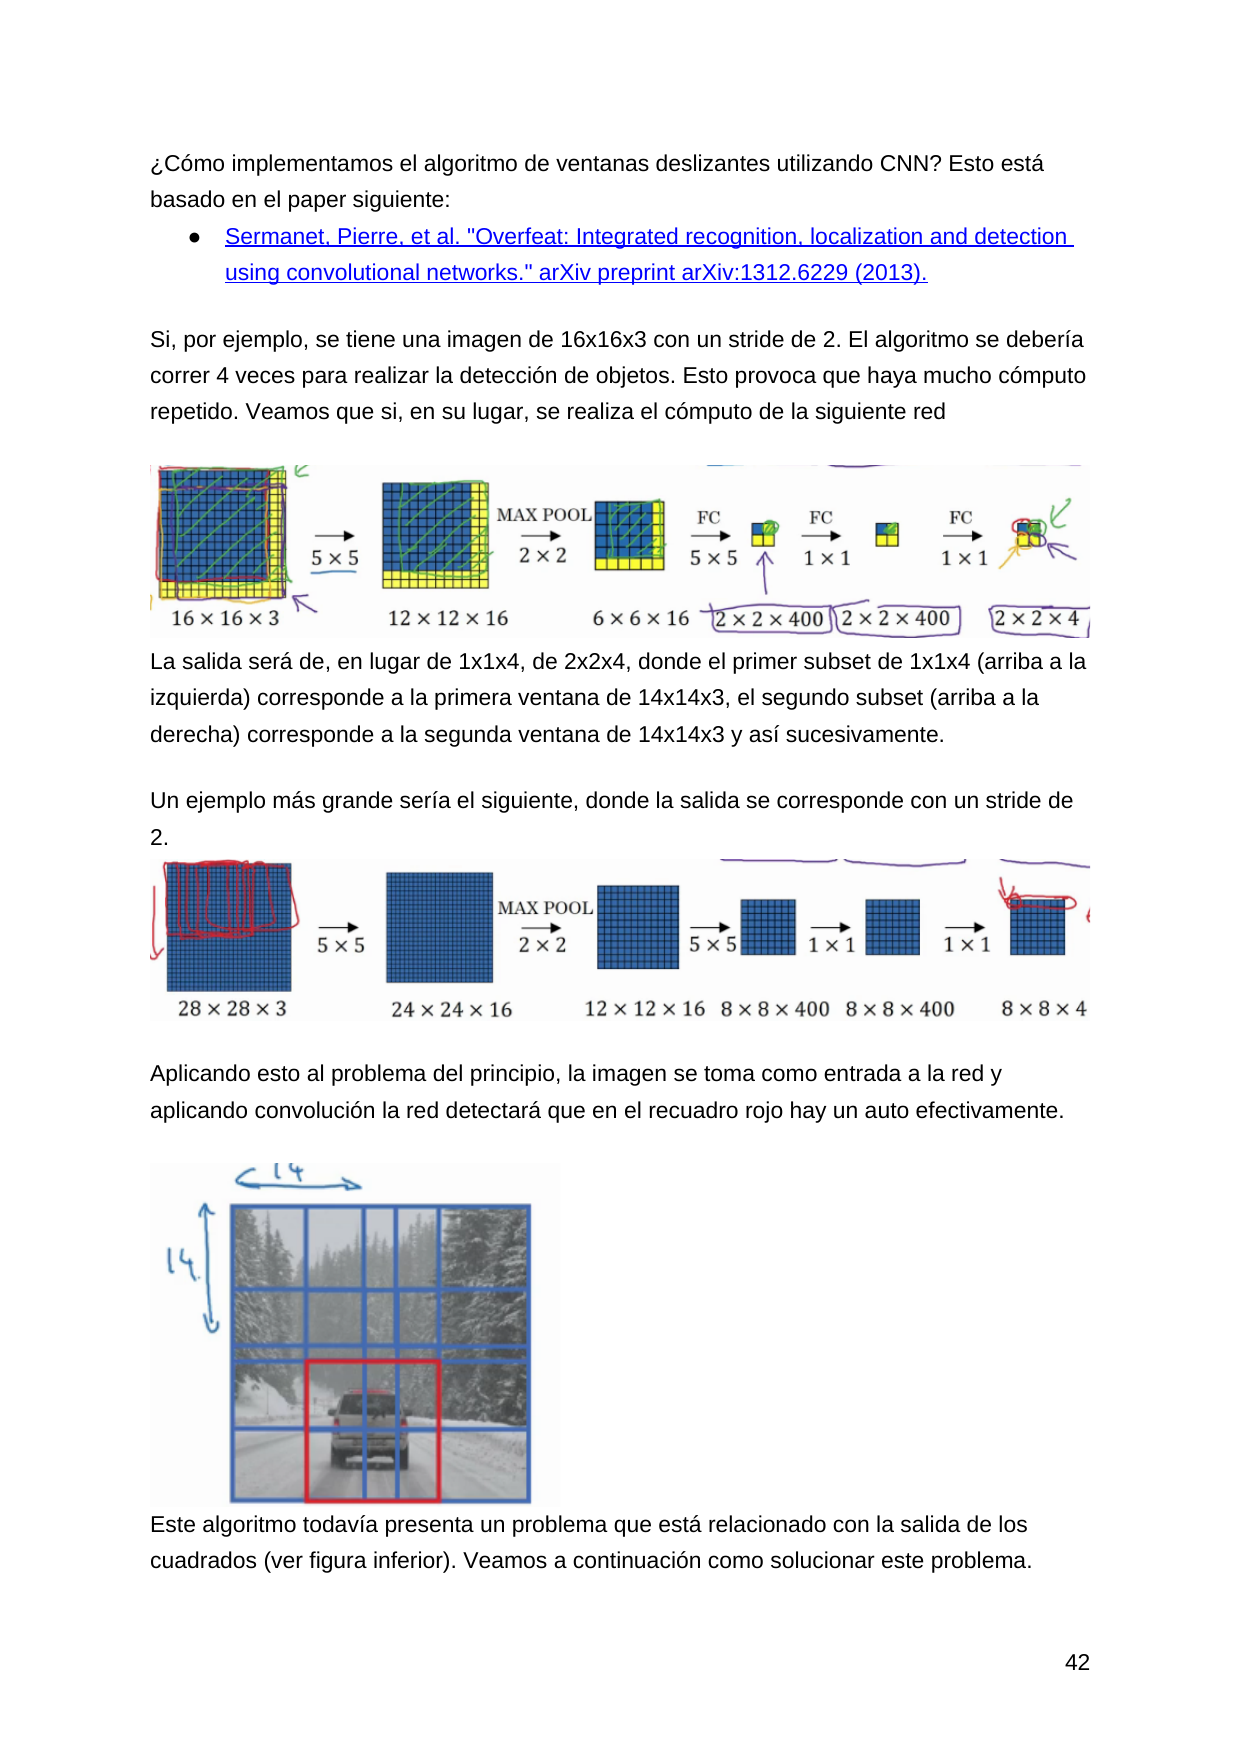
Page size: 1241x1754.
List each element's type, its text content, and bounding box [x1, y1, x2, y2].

text ¿Cómo implementamos el algoritmo de ventanas deslizantes utilizando CNN? Esto está basado en el paper siguiente: [150, 150, 1090, 213]
picture [150, 859, 1091, 1021]
picture [150, 1163, 561, 1507]
text Este algoritmo todavía presenta un problema que está relacionado con la salida de los cuadrados (ver figura inferior). Veamos a continuación como solucionar este problema. [150, 1511, 1090, 1574]
text Aplicando esto al problema del principio, la imagen se toma como entrada a la red y aplicando convolución la red detectará que en el recuadro rojo hay un auto efectivamente. [150, 1060, 1090, 1123]
picture [150, 465, 1091, 638]
text Si, por ejemplo, se tiene una imagen de 16x16x3 con un stride de 2. El algoritmo se debería correr 4 veces para realizar la detección de objetos. Esto provoca que haya mucho cómputo repetido. Veamos que si, en su lugar, se realiza el cómputo de la siguiente red [150, 326, 1090, 425]
text La salida será de, en lugar de 1x1x4, de 2x2x4, donde el primer subset de 1x1x4 (arriba a la izquierda) corresponde a la primera ventana de 14x14x3, el segundo subset (arriba a la derecha) corresponde a la segunda ventana de 14x14x3 y así sucesivamente. [150, 648, 1090, 747]
text Un ejemplo más grande sería el siguiente, donde la salida se corresponde con un stride de 2. [150, 787, 1090, 850]
list Sermanet, Pierre, et al. "Overfeat: Integrated recognition, localization and detection using convolutional networks." arXiv preprint arXiv:1312.6229 (2013). [187, 223, 1090, 285]
